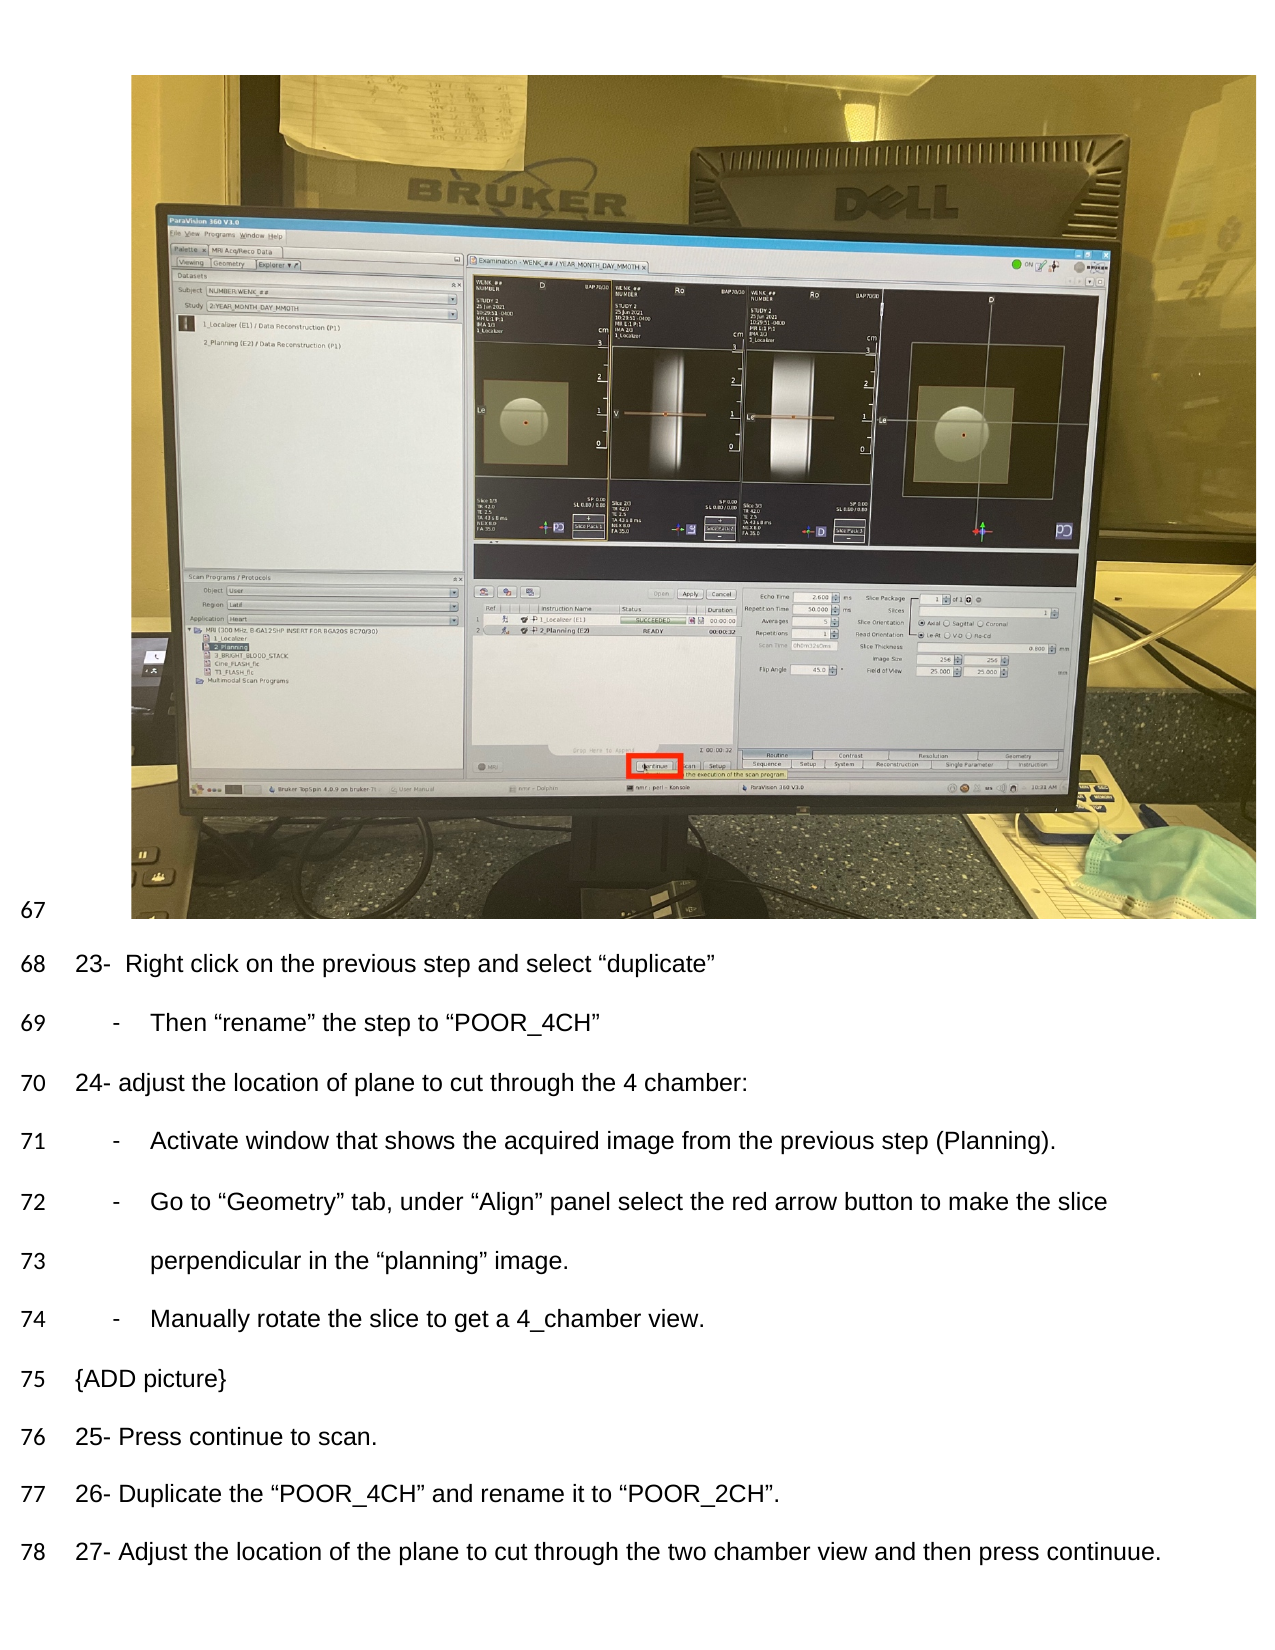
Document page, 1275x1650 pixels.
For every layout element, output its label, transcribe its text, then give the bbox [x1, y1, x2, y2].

text 27- Adjust the location of the plane to cut through the two chamber view and then press continuue. [75, 1537, 1200, 1565]
text 23- Right click on the previous step and select “duplicate” [75, 949, 1200, 978]
text {ADD picture} [75, 1364, 1200, 1393]
text 24- adjust the location of plane to cut through the 4 chamber: [75, 1068, 1200, 1097]
text 25- Press continue to scan. [75, 1422, 1200, 1450]
list Activate window that shows the acquired image from the previous step (Planning). [112, 1125, 1200, 1156]
list Then “rename” the step to “POOR_4CH” [112, 1007, 1200, 1037]
list Manually rotate the slice to get a 4_chamber view. [112, 1303, 1200, 1334]
text 26- Duplicate the “POOR_4CH” and rename it to “POOR_2CH”. [75, 1479, 1200, 1508]
list Go to “Geometry” tab, under “Align” panel select the red arrow button to make the slice perpendicular in the “planning” image. [112, 1186, 1200, 1274]
